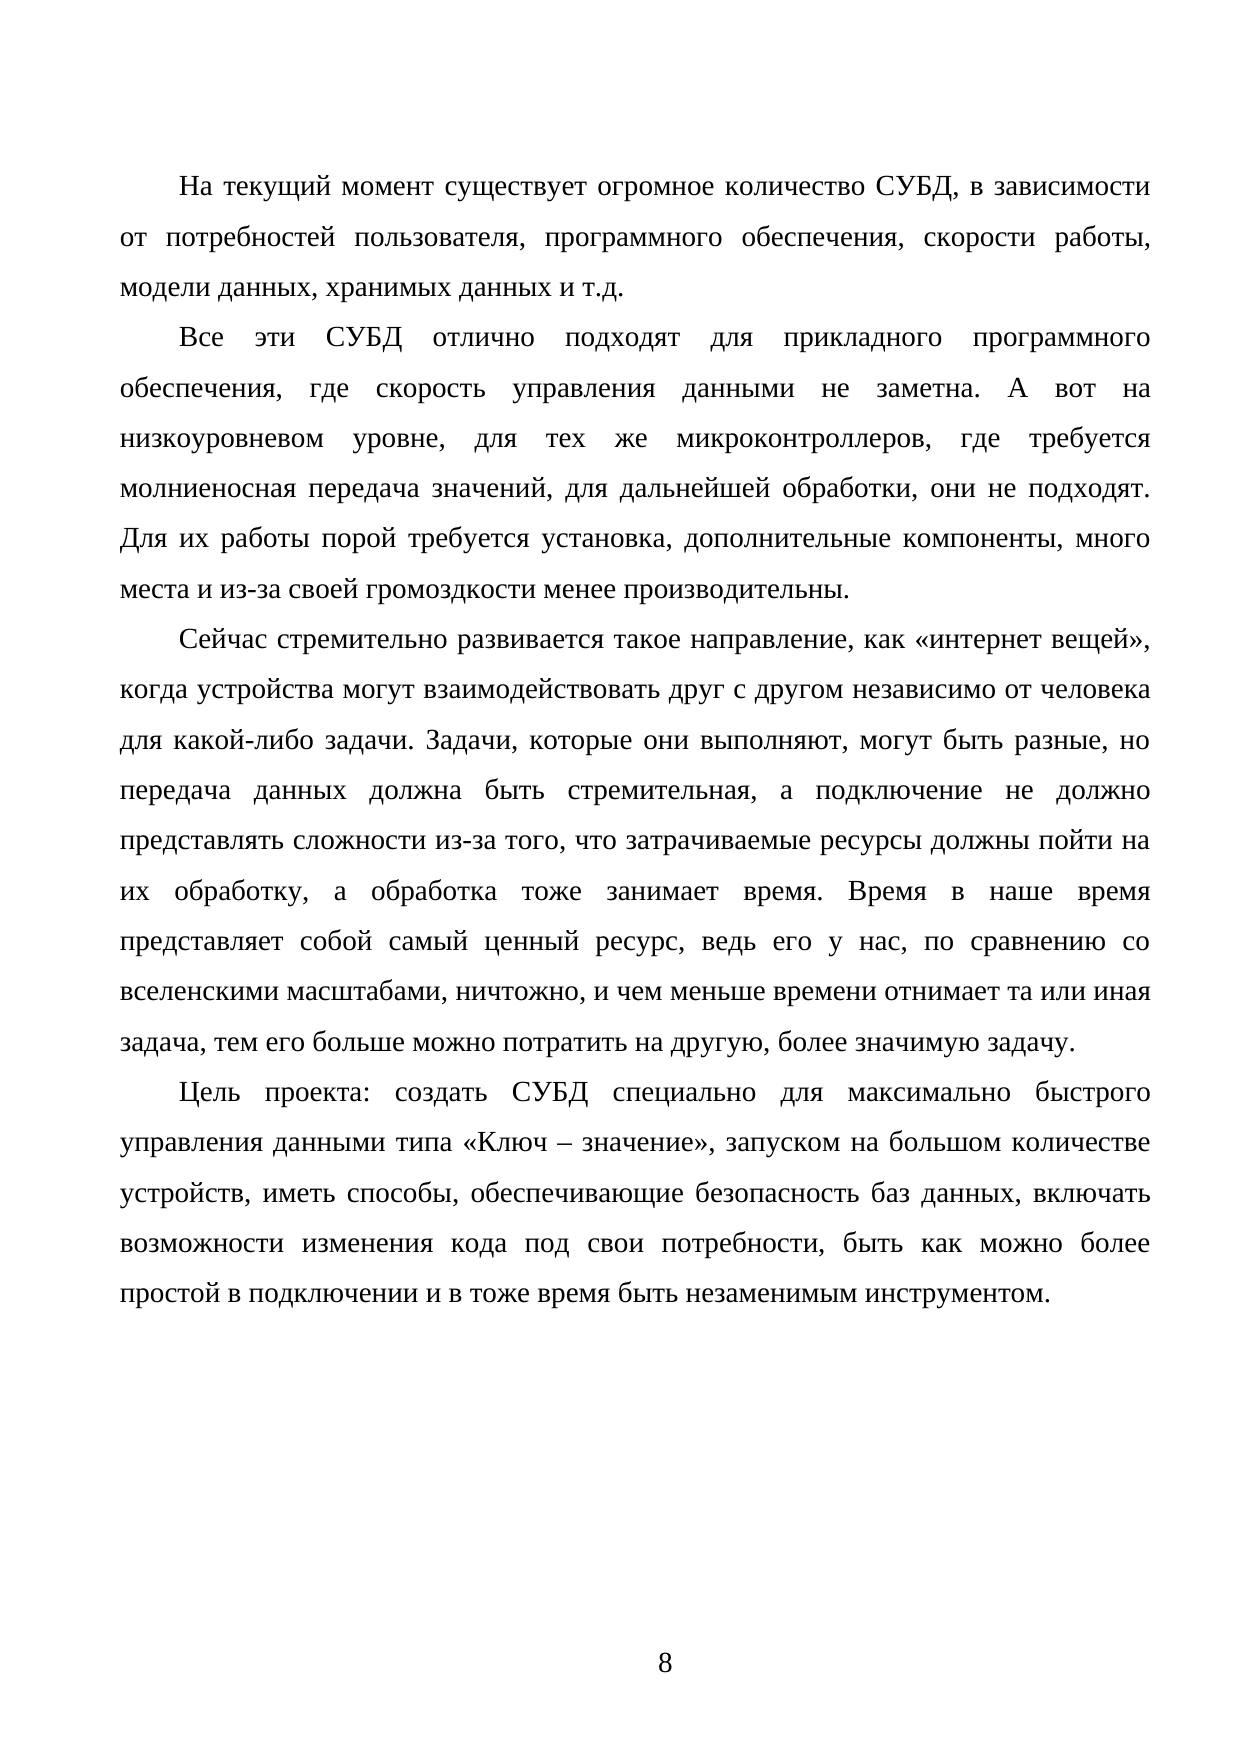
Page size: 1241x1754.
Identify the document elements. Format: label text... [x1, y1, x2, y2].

text Цель проекта: создать СУБД специально для максимально быстрого управления данными типа «Ключ – значение», запуском на большом количестве устройств, иметь способы, обеспечивающие безопасность баз данных, включать возможности изменения кода под свои потребности, быть как можно более простой в подключении и в тоже время быть незаменимым инструментом. [119, 1074, 1152, 1309]
text Сейчас стремительно развивается такое направление, как «интернет вещей», когда устройства могут взаимодействовать друг с другом независимо от человека для какой-либо задачи. Задачи, которые они выполняют, могут быть разные, но передача данных должна быть стремительная, а подключение не должно представлять сложности из-за того, что затрачиваемые ресурсы должны пойти на их обработку, а обработка тоже занимает время. Время в наше время представляет собой самый ценный ресурс, ведь его у нас, по сравнению со вселенскими масштабами, ничтожно, и чем меньше времени отнимает та или иная задача, тем его больше можно потратить на другую, более значимую задачу. [119, 621, 1152, 1057]
text На текущий момент существует огромное количество СУБД, в зависимости от потребностей пользователя, программного обеспечения, скорости работы, модели данных, хранимых данных и т.д. [119, 168, 1152, 303]
text Все эти СУБД отлично подходят для прикладного программного обеспечения, где скорость управления данными не заметна. А вот на низкоуровневом уровне, для тех же микроконтроллеров, где требуется молниеносная передача значений, для дальнейшей обработки, они не подходят. Для их работы порой требуется установка, дополнительные компоненты, много места и из-за своей громоздкости менее производительны. [119, 319, 1152, 604]
